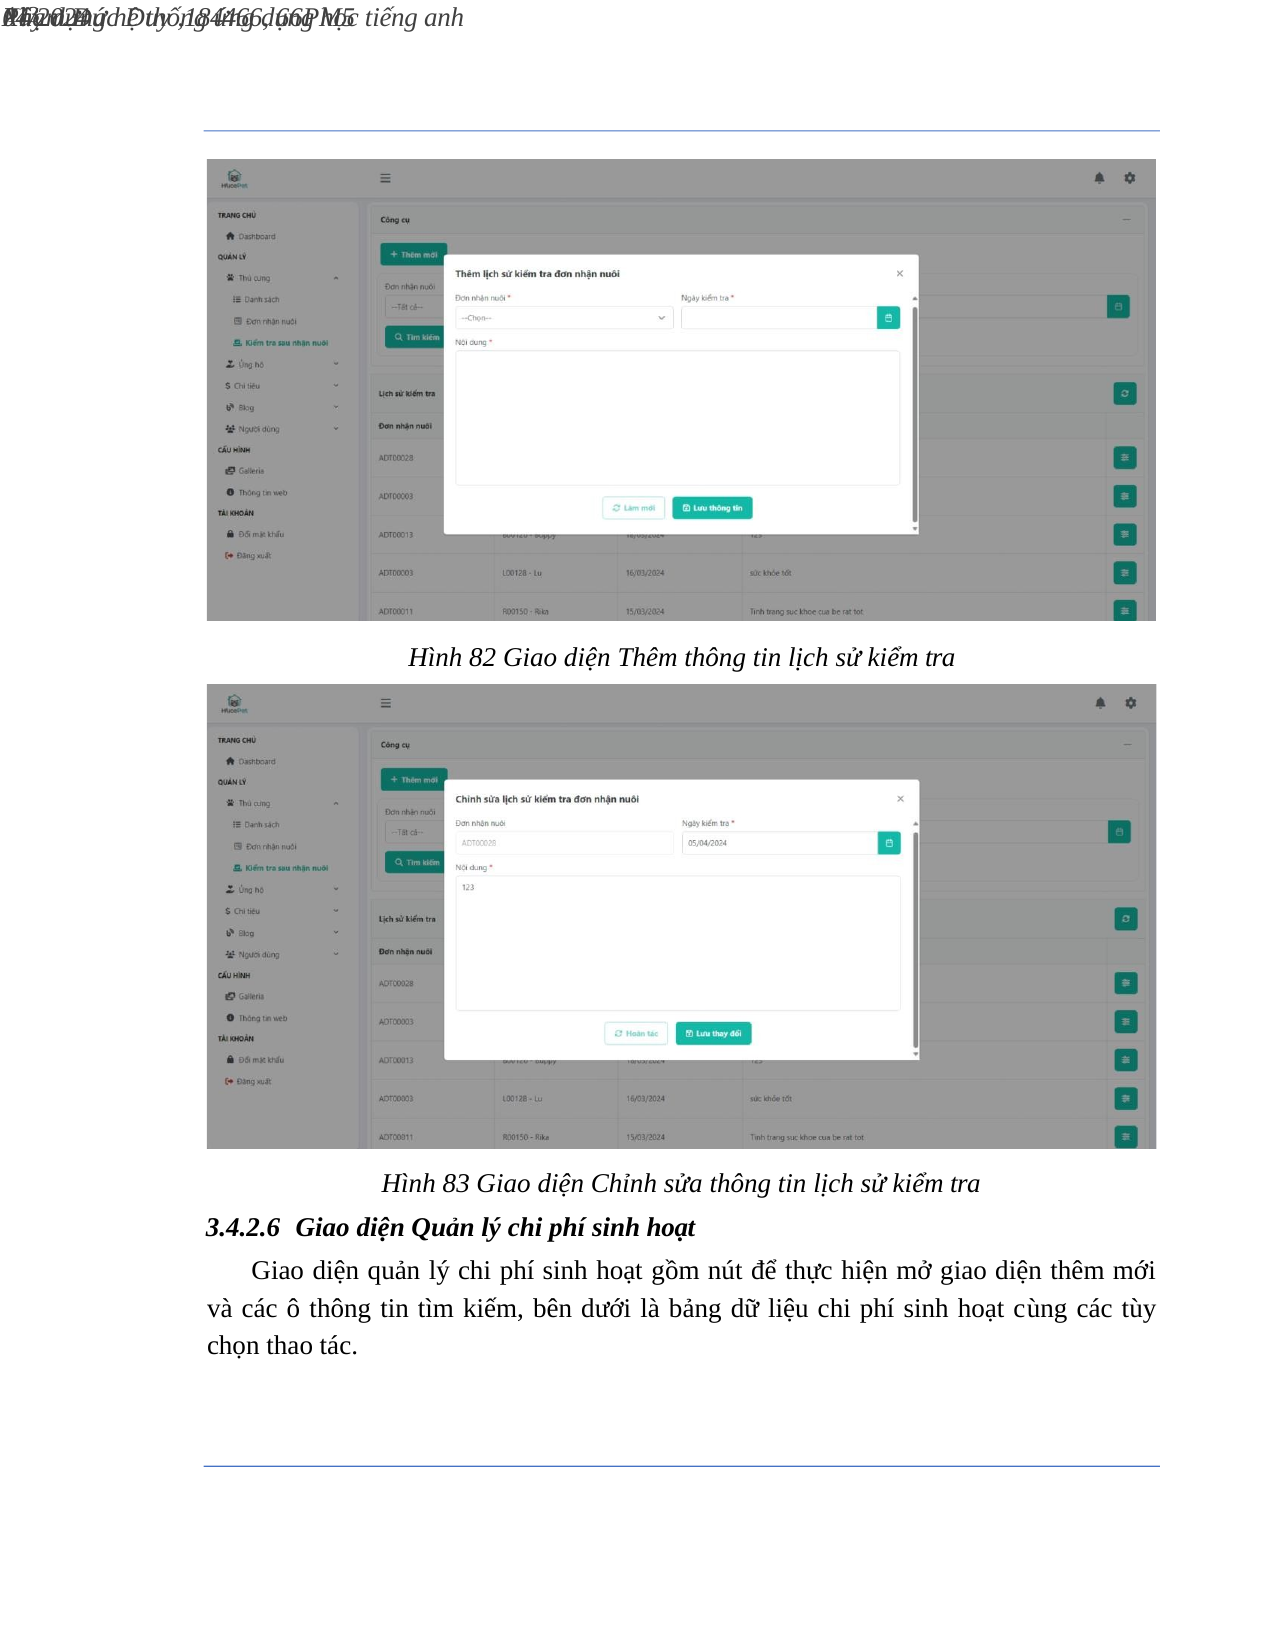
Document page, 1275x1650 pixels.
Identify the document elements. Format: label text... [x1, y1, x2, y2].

text Hình 82 Giao diện Thêm thông tin lịch sử kiểm tra [340, 641, 1023, 672]
subtitle Giao diện Quản lý chi phí sinh hoạt [206, 1211, 1189, 1242]
text Hình 83 Giao diện Chỉnh sửa thông tin lịch sử kiểm tra [381, 701, 1189, 1198]
picture [206, 159, 1156, 621]
picture [206, 684, 1157, 1149]
text Giao diện quản lý chi phí sinh hoạt gồm nút để thực hiện mở giao diện thêm mới và các ô thông tin tìm kiếm, bên dưới là bảng dữ liệu chi phí sinh hoạt cùng các tùy chọn thao tác. [207, 1254, 1157, 1360]
